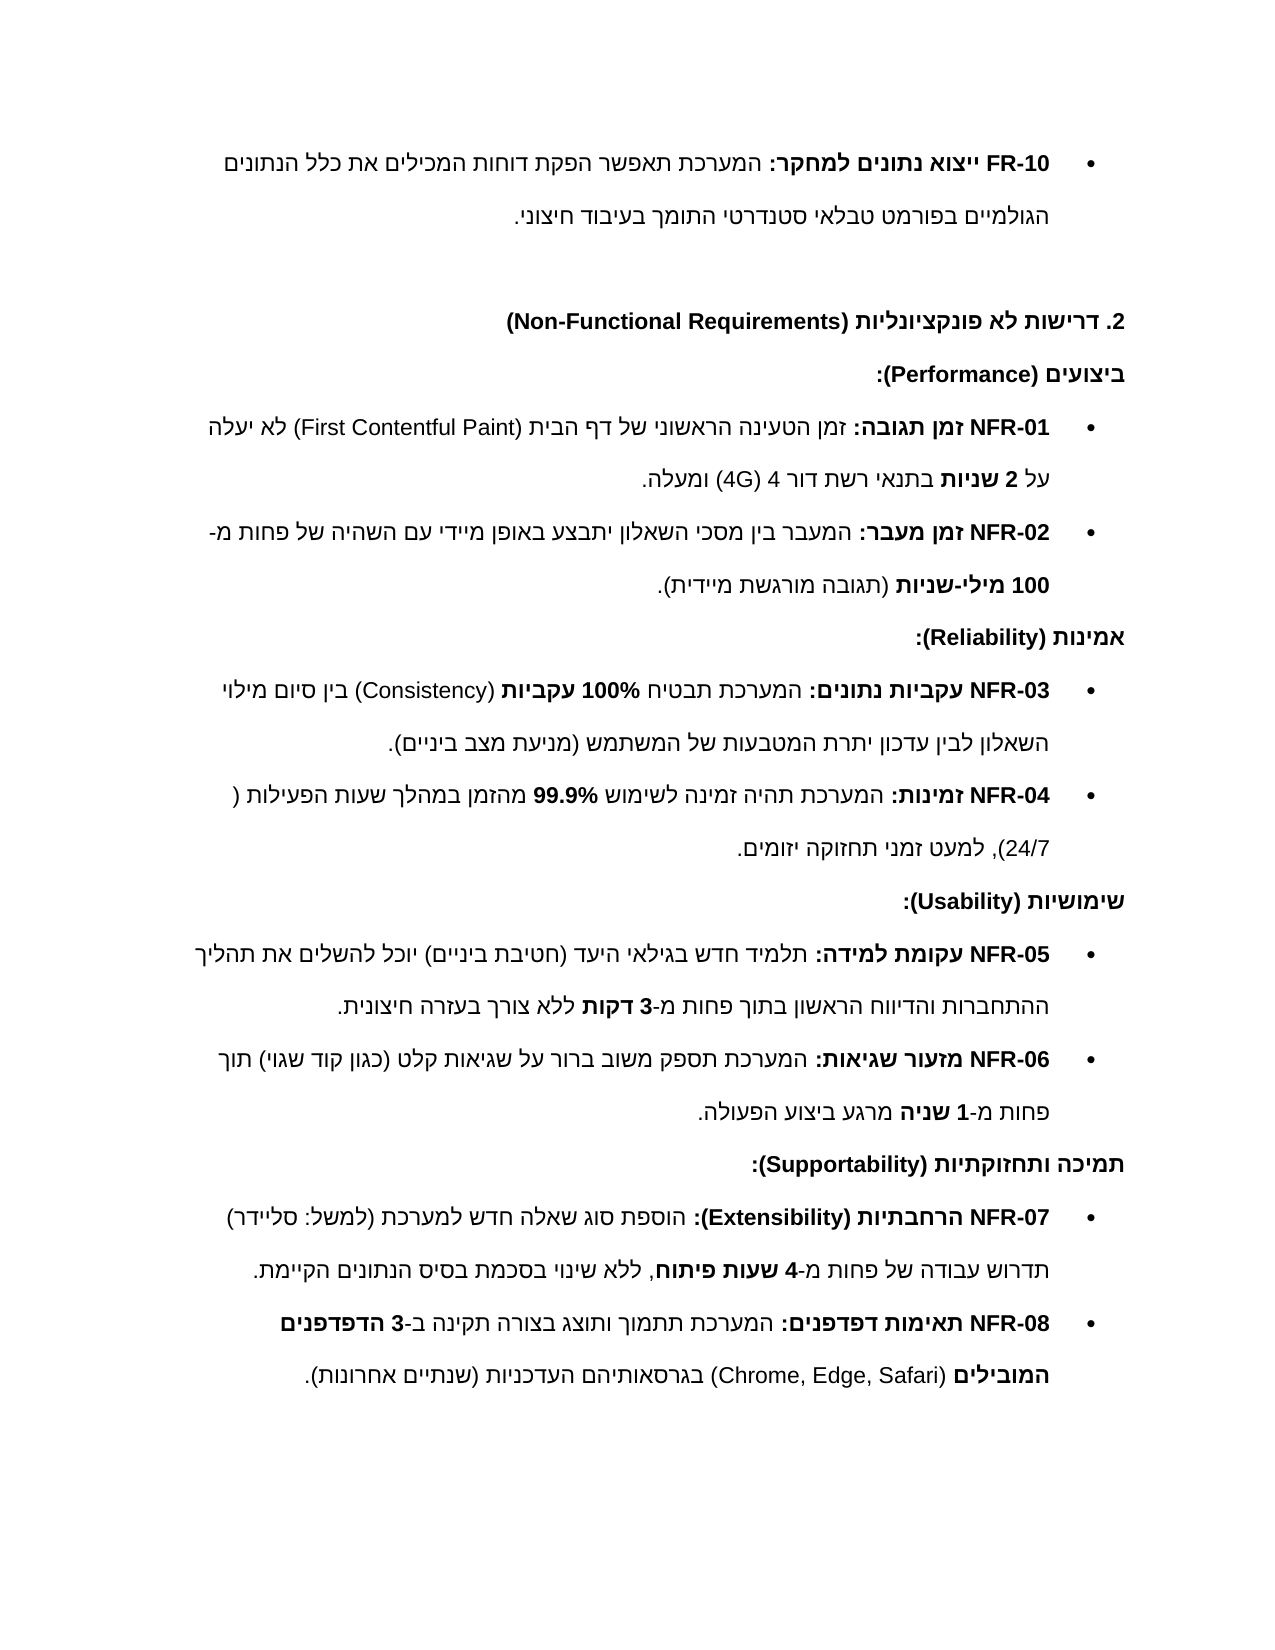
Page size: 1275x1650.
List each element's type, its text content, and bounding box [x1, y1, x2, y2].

list NFR-07 הרחבתיות (Extensibility): הוספת סוג שאלה חדש למערכת (למשל: סליידר) תדרוש עבודה של פחות מ-4 שעות פיתוח, ללא שינוי בסכמת בסיס הנתונים הקיימת. [187, 1204, 1087, 1283]
list NFR-06 מזעור שגיאות: המערכת תספק משוב ברור על שגיאות קלט (כגון קוד שגוי) תוך פחות מ-1 שניה מרגע ביצוע הפעולה. [187, 1046, 1087, 1125]
list NFR-03 עקביות נתונים: המערכת תבטיח 100% עקביות (Consistency) בין סיום מילוי השאלון לבין עדכון יתרת המטבעות של המשתמש (מניעת מצב ביניים). [187, 677, 1087, 756]
text ביצועים (Performance): [187, 361, 1125, 387]
text אמינות (Reliability): [187, 624, 1125, 651]
list NFR-08 תאימות דפדפנים: המערכת תתמוך ותוצג בצורה תקינה ב-3 הדפדפנים המובילים (Chrome, Edge, Safari) בגרסאותיהם העדכניות (שנתיים אחרונות). [187, 1309, 1087, 1389]
text שימושיות (Usability): [187, 888, 1125, 914]
text 2. דרישות לא פונקציונליות (Non-Functional Requirements) [187, 308, 1125, 334]
list NFR-04 זמינות: המערכת תהיה זמינה לשימוש 99.9% מהזמן במהלך שעות הפעילות (24/7), למעט זמני תחזוקה יזומים. [187, 782, 1087, 862]
text תמיכה ותחזוקתיות (Supportability): [187, 1151, 1125, 1178]
list NFR-05 עקומת למידה: תלמיד חדש בגילאי היעד (חטיבת ביניים) יוכל להשלים את תהליך ההתחברות והדיווח הראשון בתוך פחות מ-3 דקות ללא צורך בעזרה חיצונית. [187, 941, 1087, 1020]
list NFR-02 זמן מעבר: המעבר בין מסכי השאלון יתבצע באופן מיידי עם השהיה של פחות מ-100 מילי-שניות (תגובה מורגשת מיידית). [187, 519, 1087, 598]
list FR-10 ייצוא נתונים למחקר: המערכת תאפשר הפקת דוחות המכילים את כלל הנתונים הגולמיים בפורמט טבלאי סטנדרטי התומך בעיבוד חיצוני. [187, 150, 1087, 229]
list NFR-01 זמן תגובה: זמן הטעינה הראשוני של דף הבית (First Contentful Paint) לא יעלה על 2 שניות בתנאי רשת דור 4 (4G) ומעלה. [187, 413, 1087, 493]
